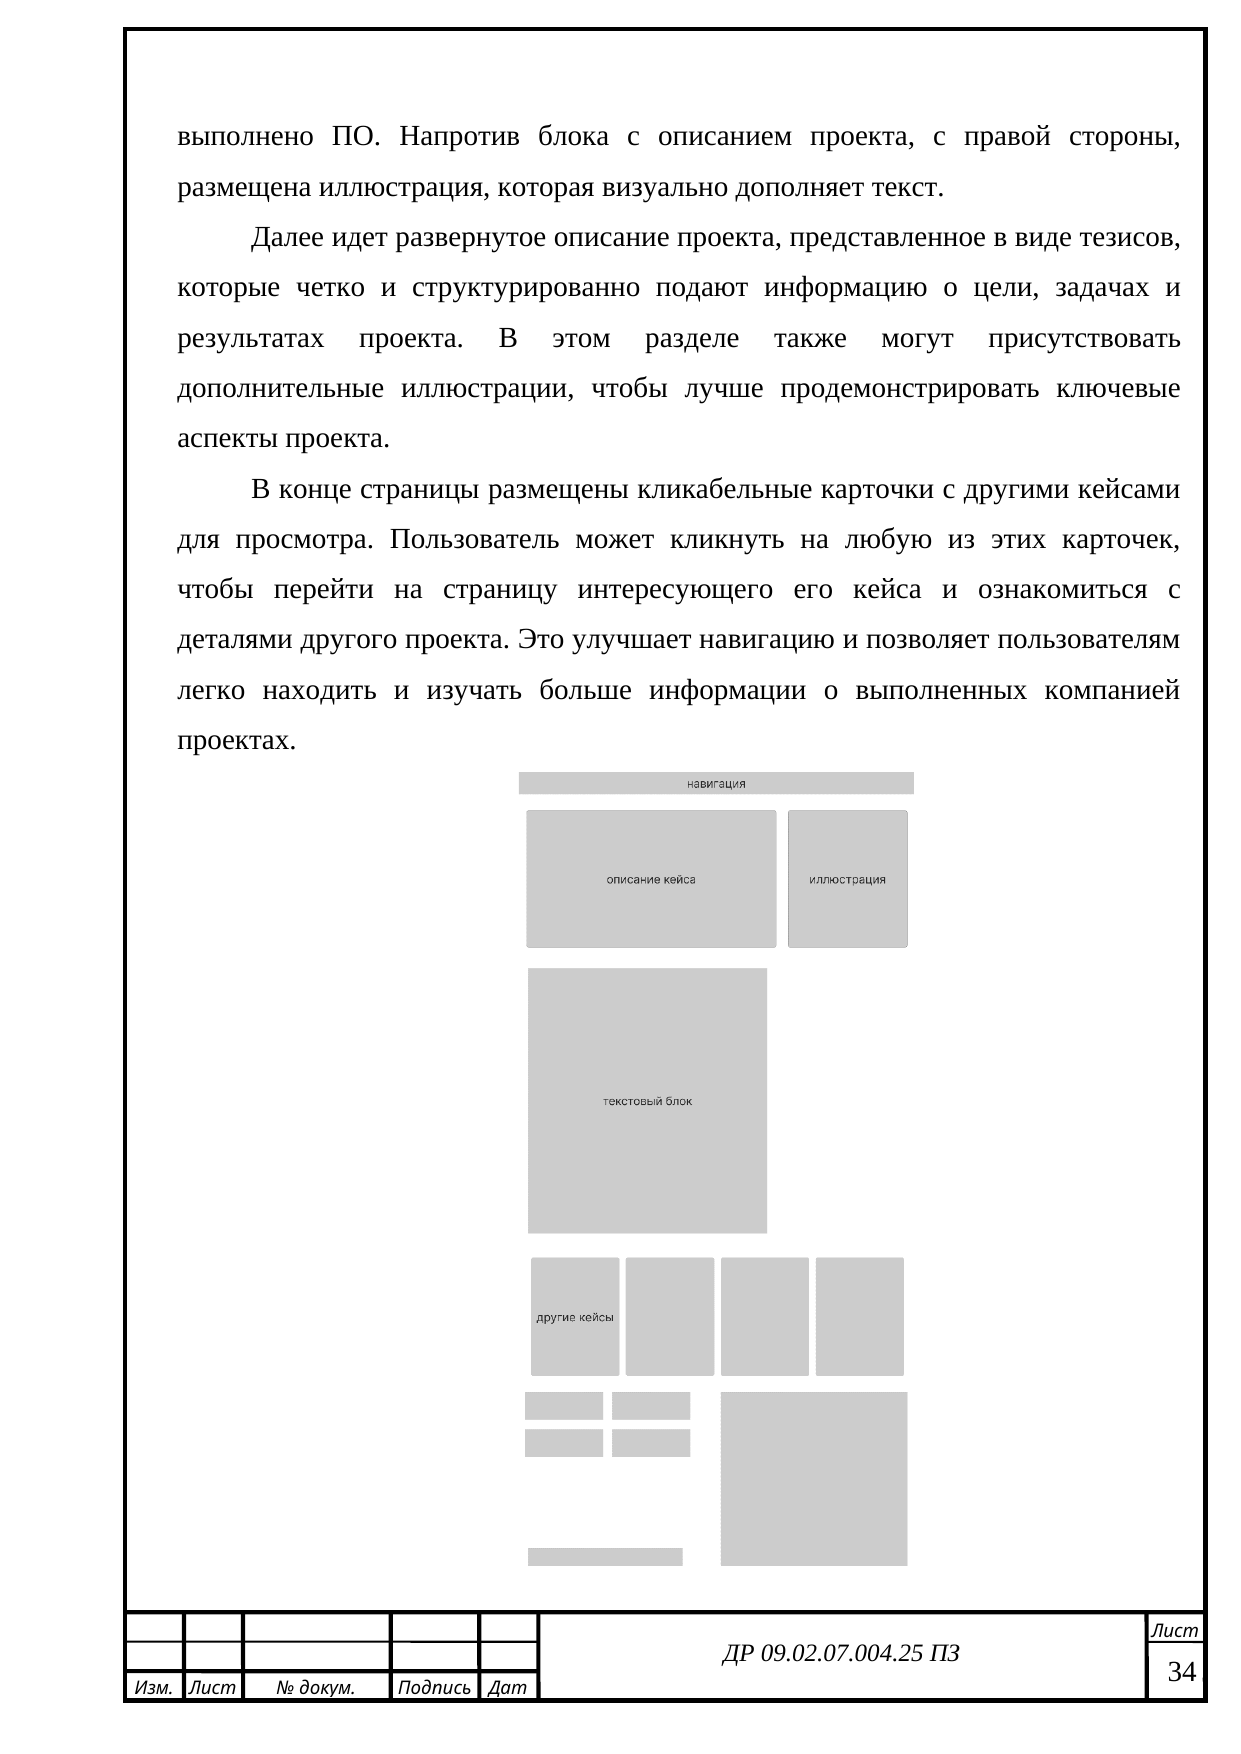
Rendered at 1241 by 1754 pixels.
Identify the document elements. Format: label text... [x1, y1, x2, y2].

text В конце страницы размещены кликабельные карточки с другими кейсами для просмотра. Пользователь может кликнуть на любую из этих карточек, чтобы перейти на страницу интересующего его кейса и ознакомиться с деталями другого проекта. Это улучшает навигацию и позволяет пользователям легко находить и изучать больше информации о выполненных компанией проектах. [177, 471, 1182, 756]
text Далее идет развернутое описание проекта, представленное в виде тезисов, которые четко и структурированно подают информацию о цели, задачах и результатах проекта. В этом разделе также могут присутствовать дополнительные иллюстрации, чтобы лучше продемонстрировать ключевые аспекты проекта. [177, 219, 1182, 454]
picture [518, 772, 914, 1581]
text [177, 118, 1182, 202]
